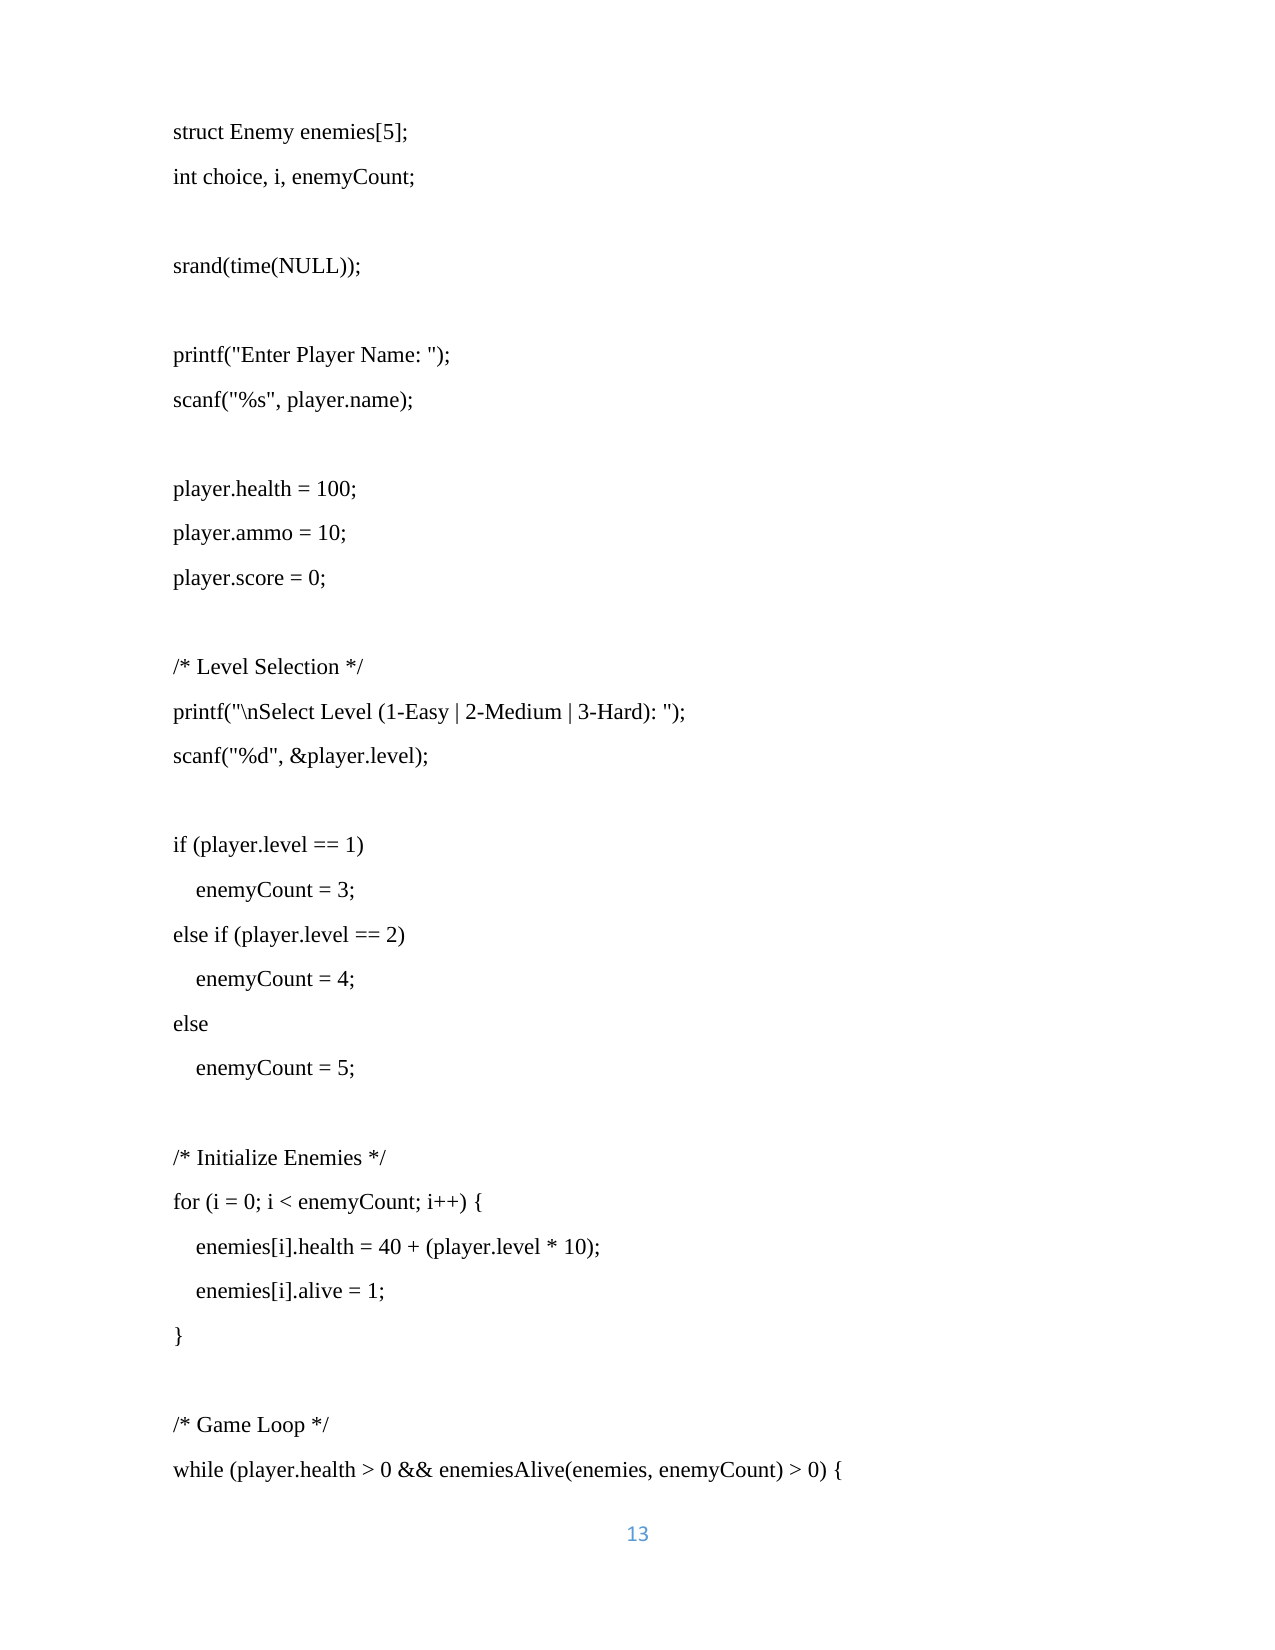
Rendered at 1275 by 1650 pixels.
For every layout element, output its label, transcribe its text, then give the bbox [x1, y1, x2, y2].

text } [150, 1322, 1125, 1348]
text /* Level Selection */ [150, 653, 1125, 679]
text player.ammo = 10; [150, 519, 1125, 546]
text if (player.level == 1) [150, 832, 1125, 858]
text enemyCount = 3; [150, 876, 1125, 902]
text else if (player.level == 2) [150, 921, 1125, 947]
text printf("Enter Player Name: "); [150, 341, 1125, 367]
text player.health = 100; [150, 475, 1125, 501]
text player.score = 0; [150, 564, 1125, 590]
text srand(time(NULL)); [150, 252, 1125, 278]
text enemyCount = 4; [150, 965, 1125, 992]
text int choice, i, enemyCount; [150, 163, 1125, 189]
text scanf("%d", &player.level); [150, 742, 1125, 769]
text enemyCount = 5; [150, 1054, 1125, 1081]
text /* Game Loop */ [150, 1411, 1125, 1437]
text printf("\nSelect Level (1-Easy | 2-Medium | 3-Hard): "); [150, 698, 1125, 724]
text else [150, 1010, 1125, 1036]
text enemies[i].health = 40 + (player.level * 10); [150, 1233, 1125, 1259]
text scanf("%s", player.name); [150, 386, 1125, 412]
text /* Initialize Enemies */ [150, 1144, 1125, 1170]
text enemies[i].alive = 1; [150, 1277, 1125, 1304]
text struct Enemy enemies[5]; [150, 118, 1125, 144]
text while (player.health > 0 && enemiesAlive(enemies, enemyCount) > 0) { [150, 1456, 1125, 1482]
text for (i = 0; i < enemyCount; i++) { [150, 1188, 1125, 1214]
